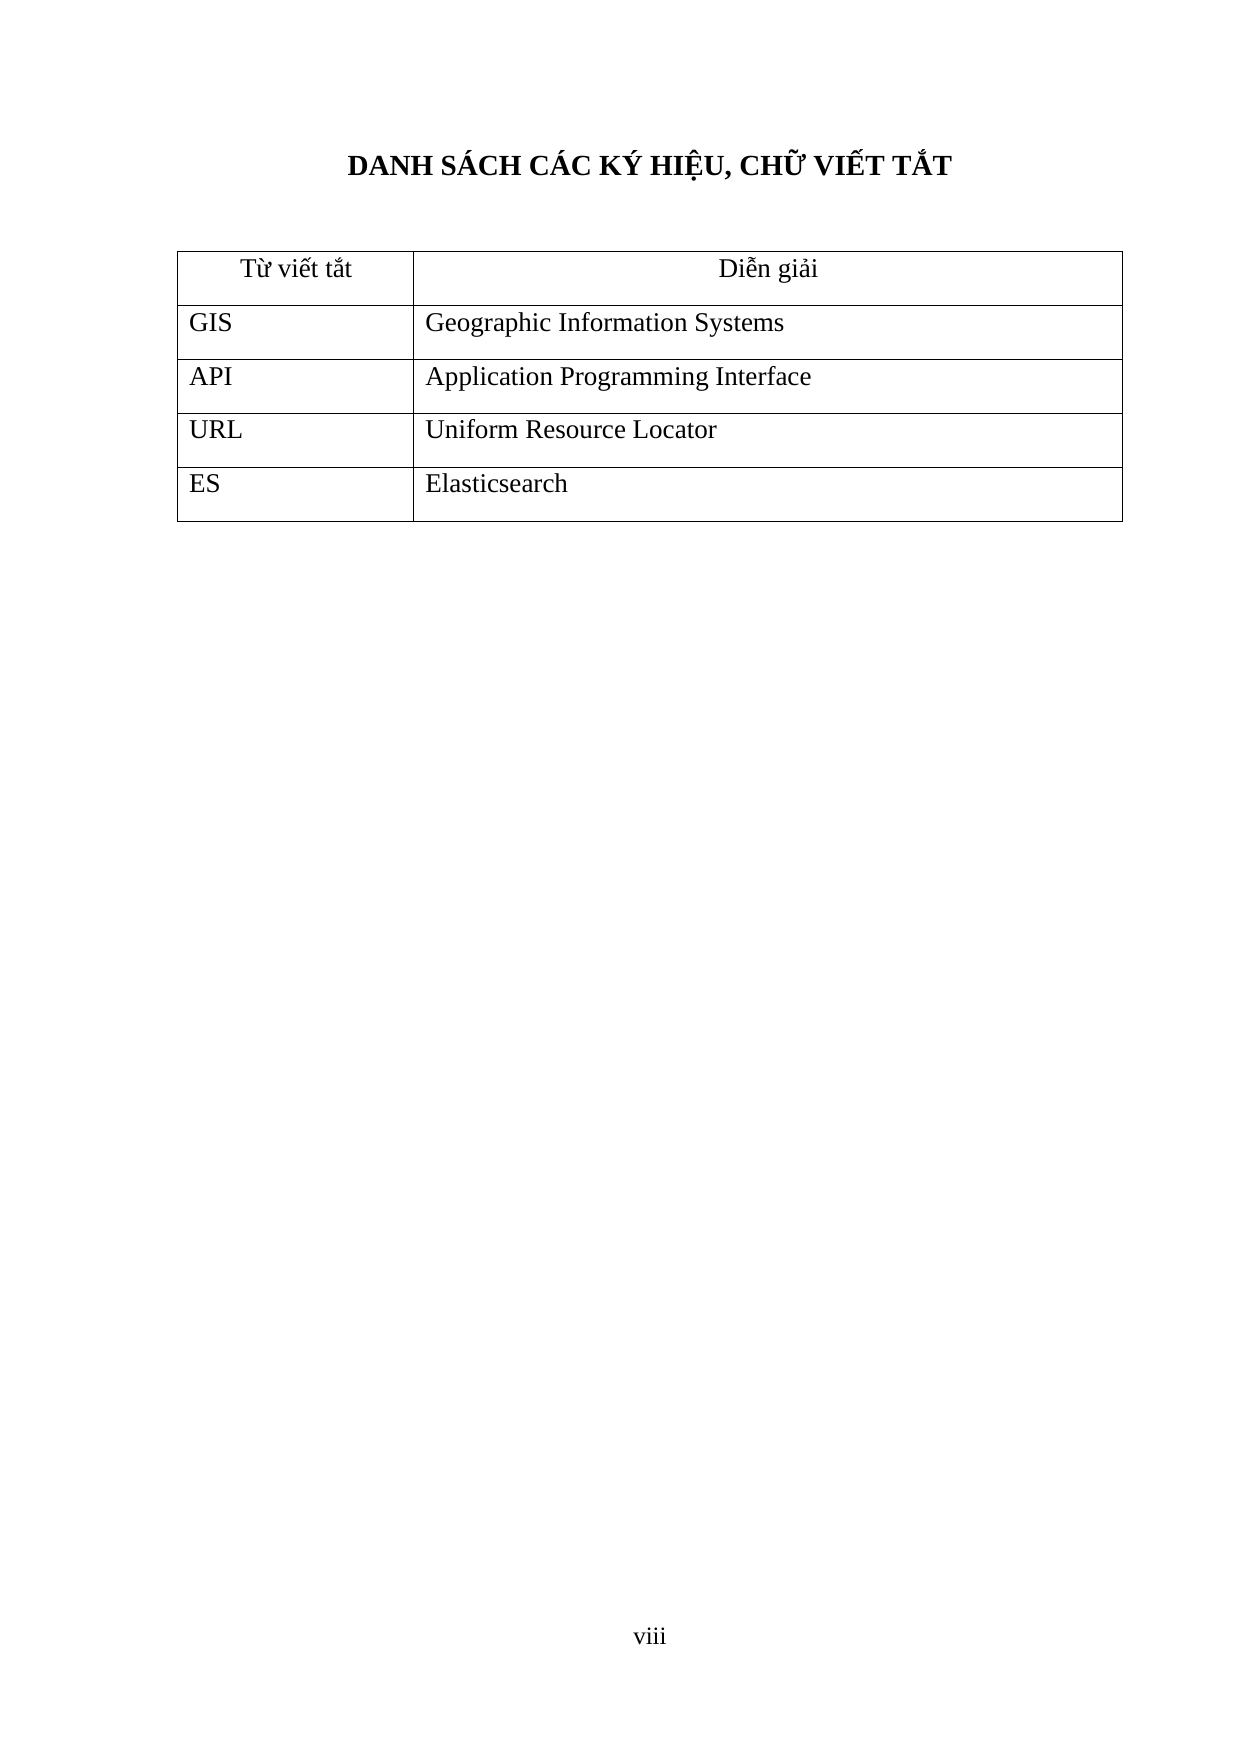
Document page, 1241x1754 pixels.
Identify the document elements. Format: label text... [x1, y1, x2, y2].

table_header Từ viết tắt [178, 252, 413, 305]
table_cell Elasticsearch [414, 468, 1122, 521]
table_cell API [178, 360, 413, 413]
table_cell URL [178, 414, 413, 467]
table_cell Geographic Information Systems [414, 306, 1122, 359]
table_header Diễn giải [414, 252, 1122, 305]
table_cell Application Programming Interface [414, 360, 1122, 413]
table_cell GIS [178, 306, 413, 359]
table_cell ES [178, 468, 413, 521]
text DANH SÁCH CÁC KÝ HIỆU, CHỮ VIẾT TẮT [177, 148, 1122, 181]
table_cell Uniform Resource Locator [414, 414, 1122, 467]
